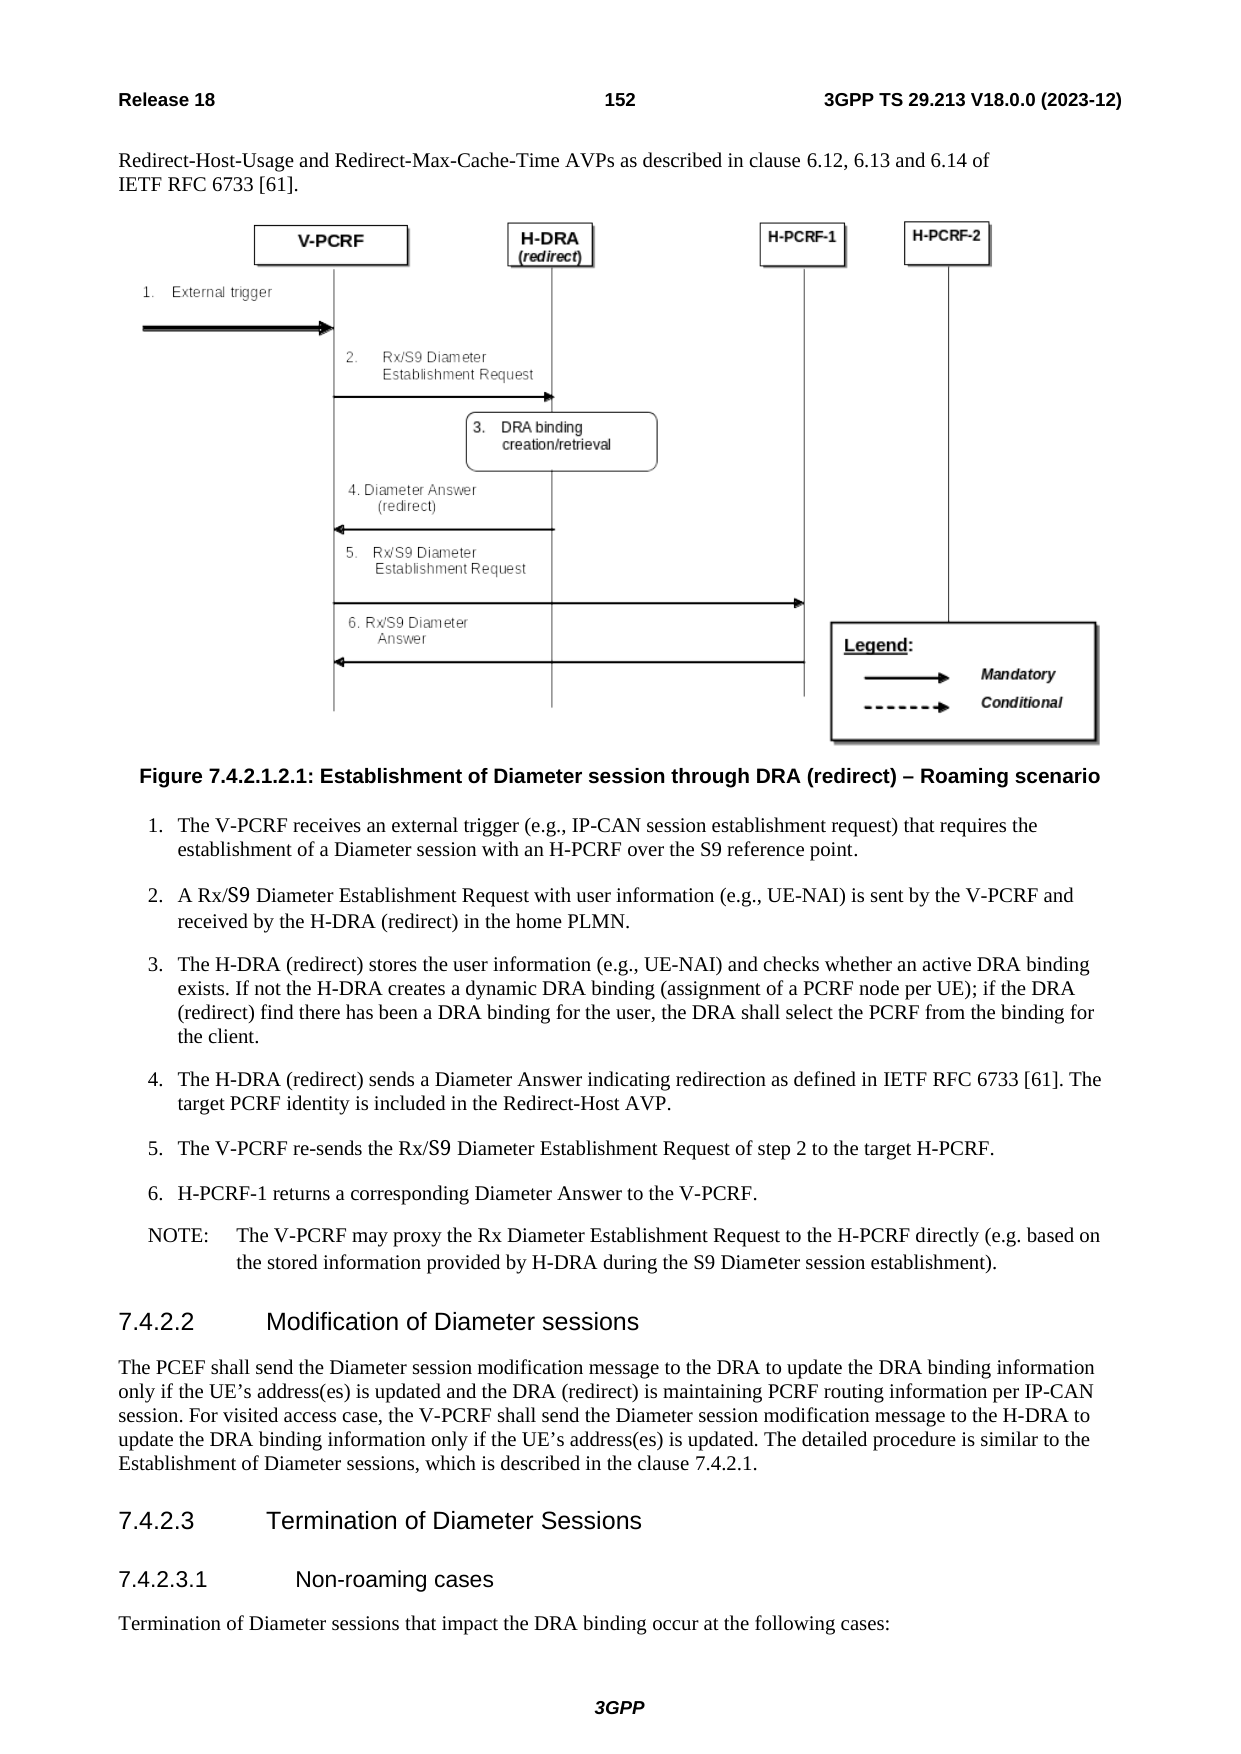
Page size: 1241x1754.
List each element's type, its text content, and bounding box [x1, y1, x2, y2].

text 3. The H-DRA (redirect) stores the user information (e.g., UE-NAI) and checks whether an active DRA binding exists. If not the H-DRA creates a dynamic DRA binding (assignment of a PCRF node per UE); if the DRA (redirect) find there has been a DRA binding for the user, the DRA shall select the PCRF from the binding for the client. [148, 951, 1122, 1048]
text Figure 7.4.2.1.2.1: Establishment of Diameter session through DRA (redirect) – Roaming scenario [118, 764, 1122, 788]
text 5. The V-PCRF re-sends the Rx/S9 Diameter Establishment Request of step 2 to the target H-PCRF. [148, 1133, 1122, 1162]
subtitle 7.4.2.3 Termination of Diameter Sessions [118, 1506, 1122, 1535]
text 2. A Rx/S9 Diameter Establishment Request with user information (e.g., UE-NAI) is sent by the V-PCRF and received by the H-DRA (redirect) in the home PLMN. [148, 880, 1122, 933]
text NOTE: The V-PCRF may proxy the Rx Diameter Establishment Request to the H-PCRF directly (e.g. based on the stored information provided by H-DRA during the S9 Diameter session establishment). [148, 1223, 1122, 1276]
subtitle 7.4.2.2 Modification of Diameter sessions [118, 1307, 1122, 1336]
text Termination of Diameter sessions that impact the DRA binding occur at the following cases: [118, 1611, 1122, 1635]
text 1. The V-PCRF receives an external trigger (e.g., IP-CAN session establishment request) that requires the establishment of a Diameter session with an H-PCRF over the S9 reference point. [148, 813, 1122, 861]
text 6. H-PCRF-1 returns a corresponding Diameter Answer to the V-PCRF. [148, 1181, 1122, 1204]
text 4. The H-DRA (redirect) sends a Diameter Answer indicating redirection as defined in IETF RFC 6733 [61]. The target PCRF identity is included in the Redirect-Host AVP. [148, 1066, 1122, 1114]
subtitle 7.4.2.3.1 Non-roaming cases [118, 1566, 1122, 1592]
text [118, 147, 1122, 196]
text The PCEF shall send the Diameter session modification message to the DRA to update the DRA binding information only if the UE’s address(es) is updated and the DRA (redirect) is maintaining PCRF routing information per IP-CAN session. For visited access case, the V-PCRF shall send the Diameter session modification message to the H-DRA to update the DRA binding information only if the UE’s address(es) is updated. The detailed procedure is similar to the Establishment of Diameter sessions, which is described in the clause 7.4.2.1. [118, 1354, 1122, 1475]
